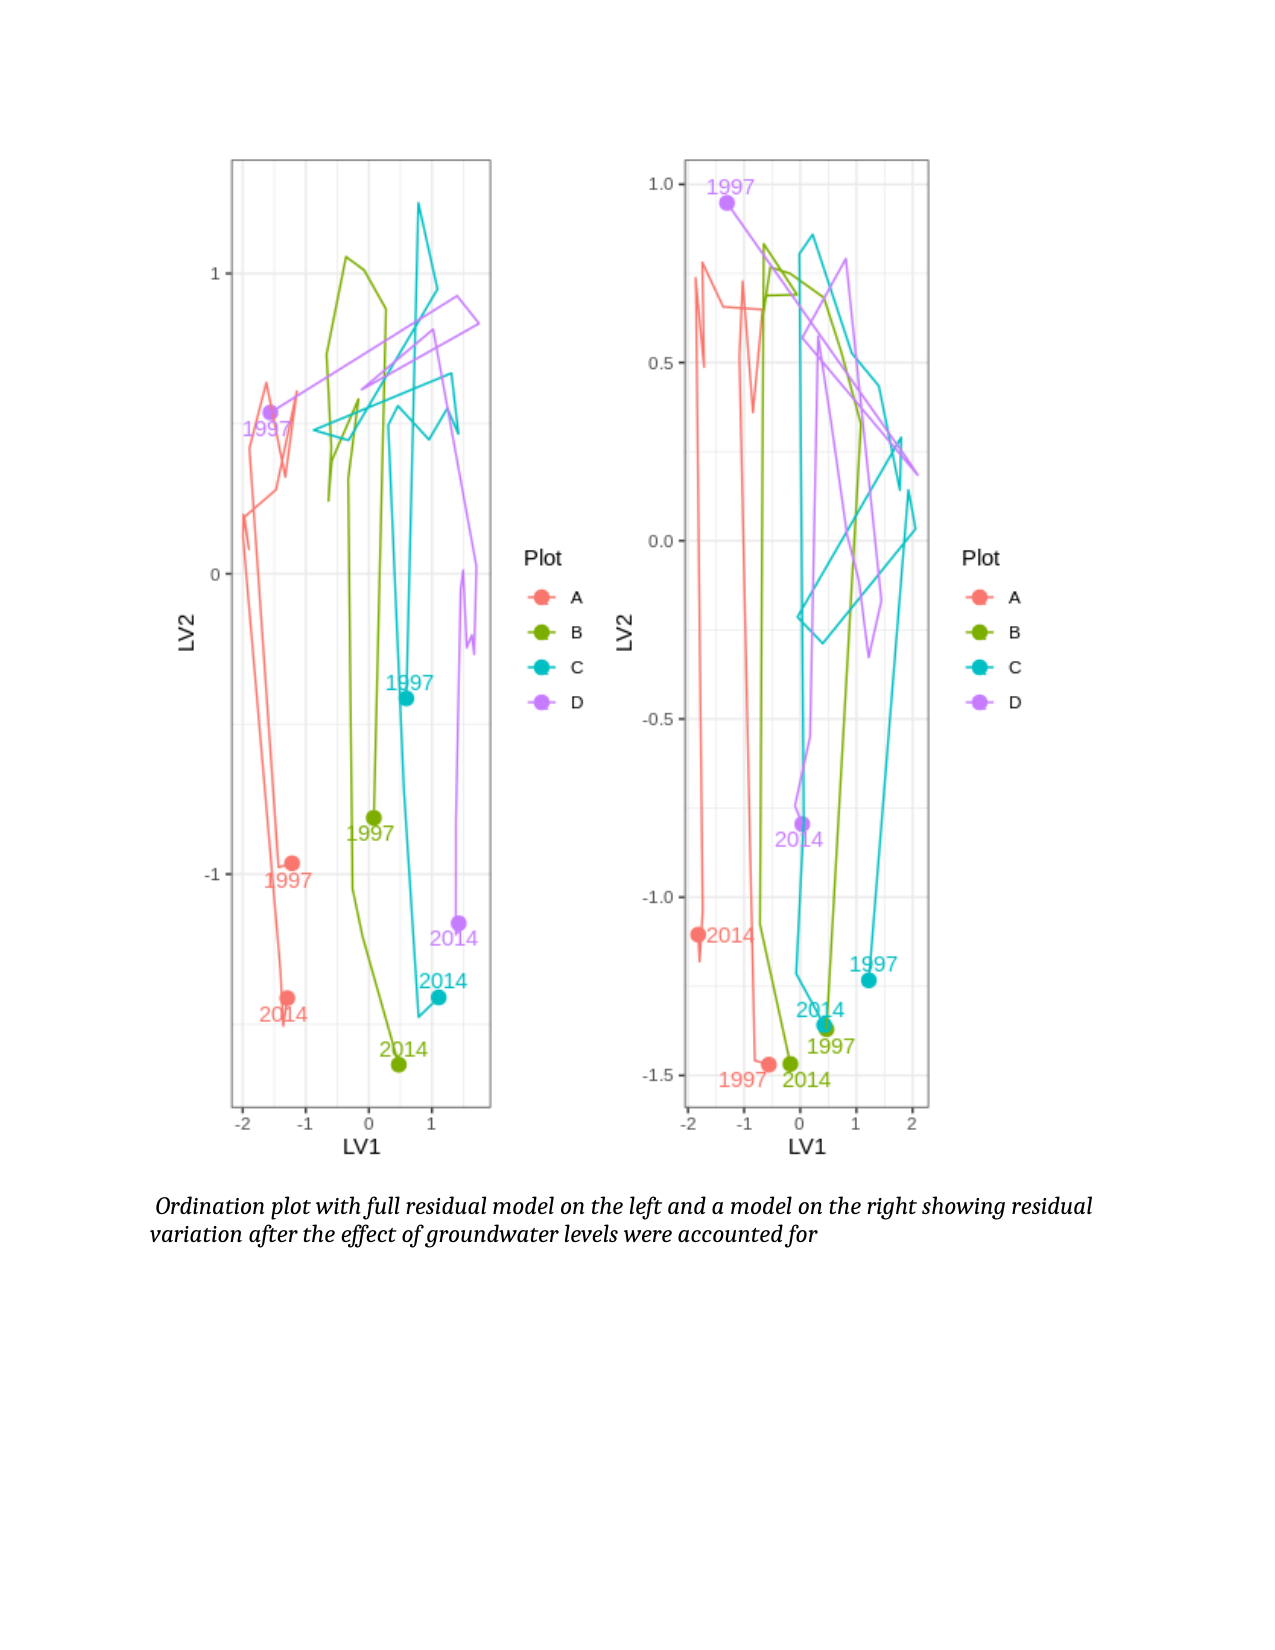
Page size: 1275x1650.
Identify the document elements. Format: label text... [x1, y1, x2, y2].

text Ordination plot with full residual model on the left and a model on the right showing residual variation after the effect of groundwater levels were accounted for [150, 1192, 1125, 1249]
picture [168, 150, 1044, 1171]
